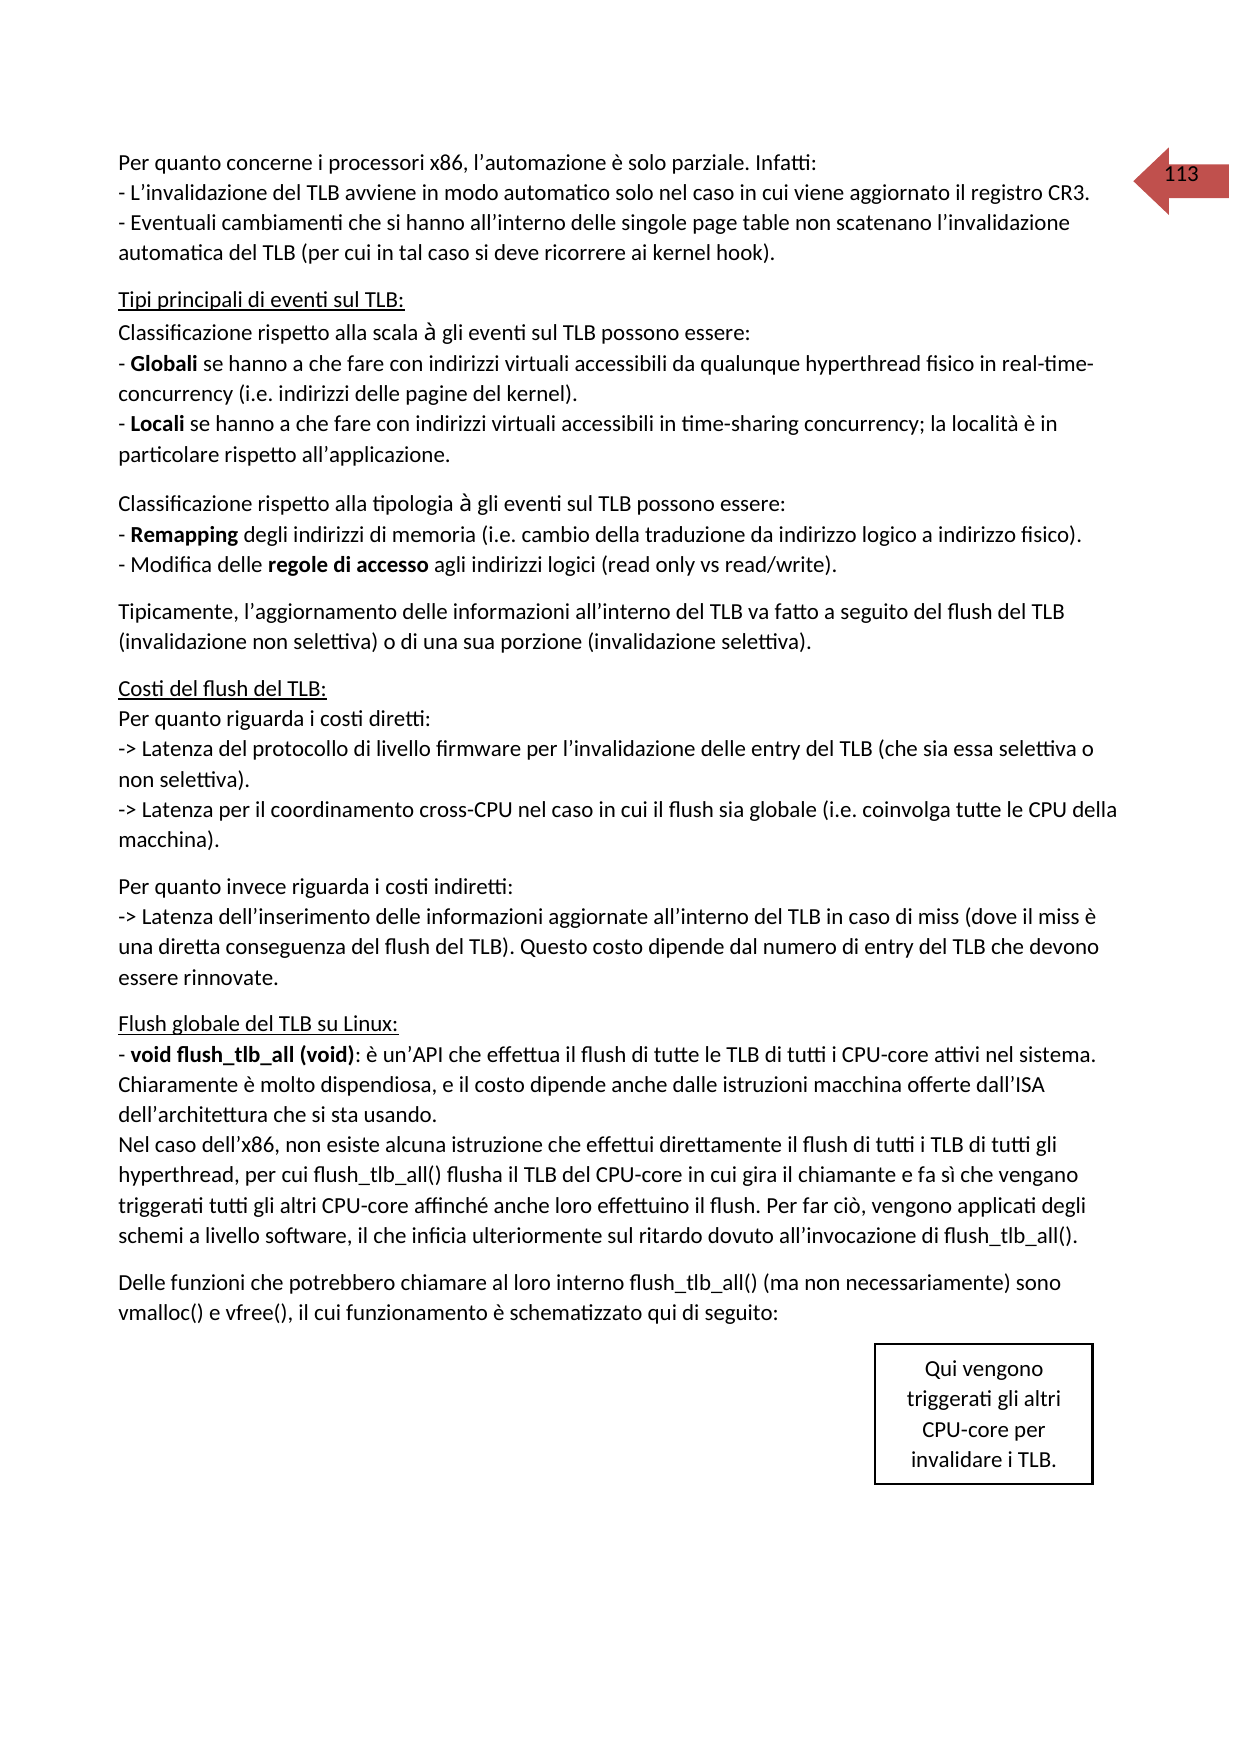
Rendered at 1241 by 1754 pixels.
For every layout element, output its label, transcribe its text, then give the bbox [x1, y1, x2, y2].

text Delle funzioni che potrebbero chiamare al loro interno flush_tlb_all() (ma non necessariamente) sono vmalloc() e vfree(), il cui funzionamento è schematizzato qui di seguito: [118, 1268, 1122, 1326]
text Costi del flush del TLB: Per quanto riguarda i costi diretti: -> Latenza del protocollo di livello firmware per l’invalidazione delle entry del TLB (che sia essa selettiva o non selettiva). -> Latenza per il coordinamento cross-CPU nel caso in cui il flush sia globale (i.e. coinvolga tutte le CPU della macchina). [118, 674, 1122, 853]
text Tipicamente, l’aggiornamento delle informazioni all’interno del TLB va fatto a seguito del flush del TLB (invalidazione non selettiva) o di una sua porzione (invalidazione selettiva). [118, 597, 1122, 655]
text Per quanto concerne i processori x86, l’automazione è solo parziale. Infatti: - L’invalidazione del TLB avviene in modo automatico solo nel caso in cui viene aggiornato il registro CR3. - Eventuali cambiamenti che si hanno all’interno delle singole page table non scatenano l’invalidazione automatica del TLB (per cui in tal caso si deve ricorrere ai kernel hook). [118, 148, 1122, 266]
text Classificazione rispetto alla tipologia à gli eventi sul TLB possono essere: - Remapping degli indirizzi di memoria (i.e. cambio della traduzione da indirizzo logico a indirizzo fisico). - Modifica delle regole di accesso agli indirizzi logici (read only vs read/write). [118, 487, 1122, 578]
text Tipi principali di eventi sul TLB: Classificazione rispetto alla scala à gli eventi sul TLB possono essere: - Globali se hanno a che fare con indirizzi virtuali accessibili da qualunque hyperthread fisico in real-time-concurrency (i.e. indirizzi delle pagine del kernel). - Locali se hanno a che fare con indirizzi virtuali accessibili in time-sharing concurrency; la località è in particolare rispetto all’applicazione. [118, 285, 1122, 468]
text Per quanto invece riguarda i costi indiretti: -> Latenza dell’inserimento delle informazioni aggiornate all’interno del TLB in caso di miss (dove il miss è una diretta conseguenza del flush del TLB). Questo costo dipende dal numero di entry del TLB che devono essere rinnovate. [118, 872, 1122, 991]
text Flush globale del TLB su Linux: - void flush_tlb_all (void): è un’API che effettua il flush di tutte le TLB di tutti i CPU-core attivi nel sistema. Chiaramente è molto dispendiosa, e il costo dipende anche dalle istruzioni macchina offerte dall’ISA dell’architettura che si sta usando. Nel caso dell’x86, non esiste alcuna istruzione che effettui direttamente il flush di tutti i TLB di tutti gli hyperthread, per cui flush_tlb_all() flusha il TLB del CPU-core in cui gira il chiamante e fa sì che vengano triggerati tutti gli altri CPU-core affinché anche loro effettuino il flush. Per far ciò, vengono applicati degli schemi a livello software, il che inficia ulteriormente sul ritardo dovuto all’invocazione di flush_tlb_all(). [118, 1009, 1122, 1249]
